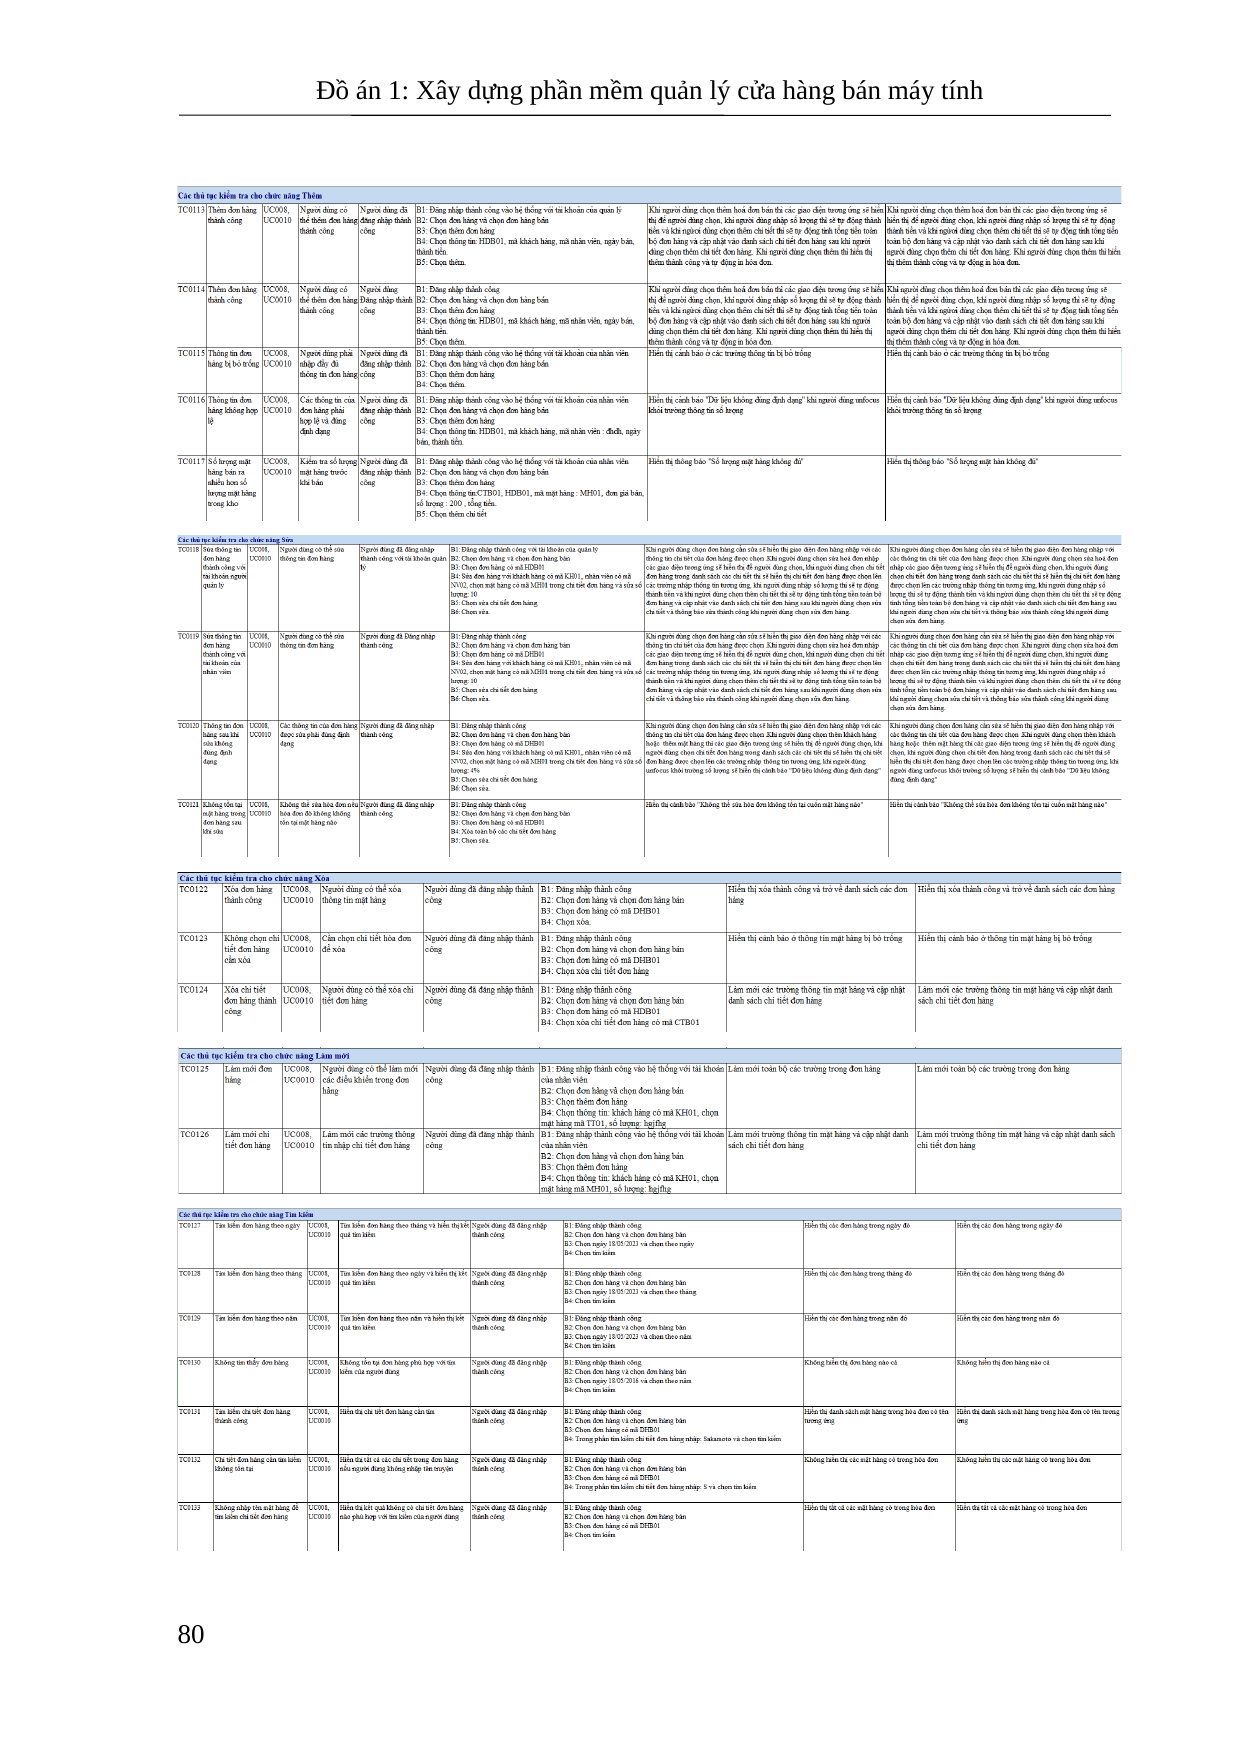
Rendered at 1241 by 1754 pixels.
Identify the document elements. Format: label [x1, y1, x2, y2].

picture [177, 1208, 1122, 1551]
picture [177, 186, 1122, 521]
picture [177, 535, 1122, 857]
picture [177, 872, 1122, 1032]
picture [177, 1047, 1122, 1194]
